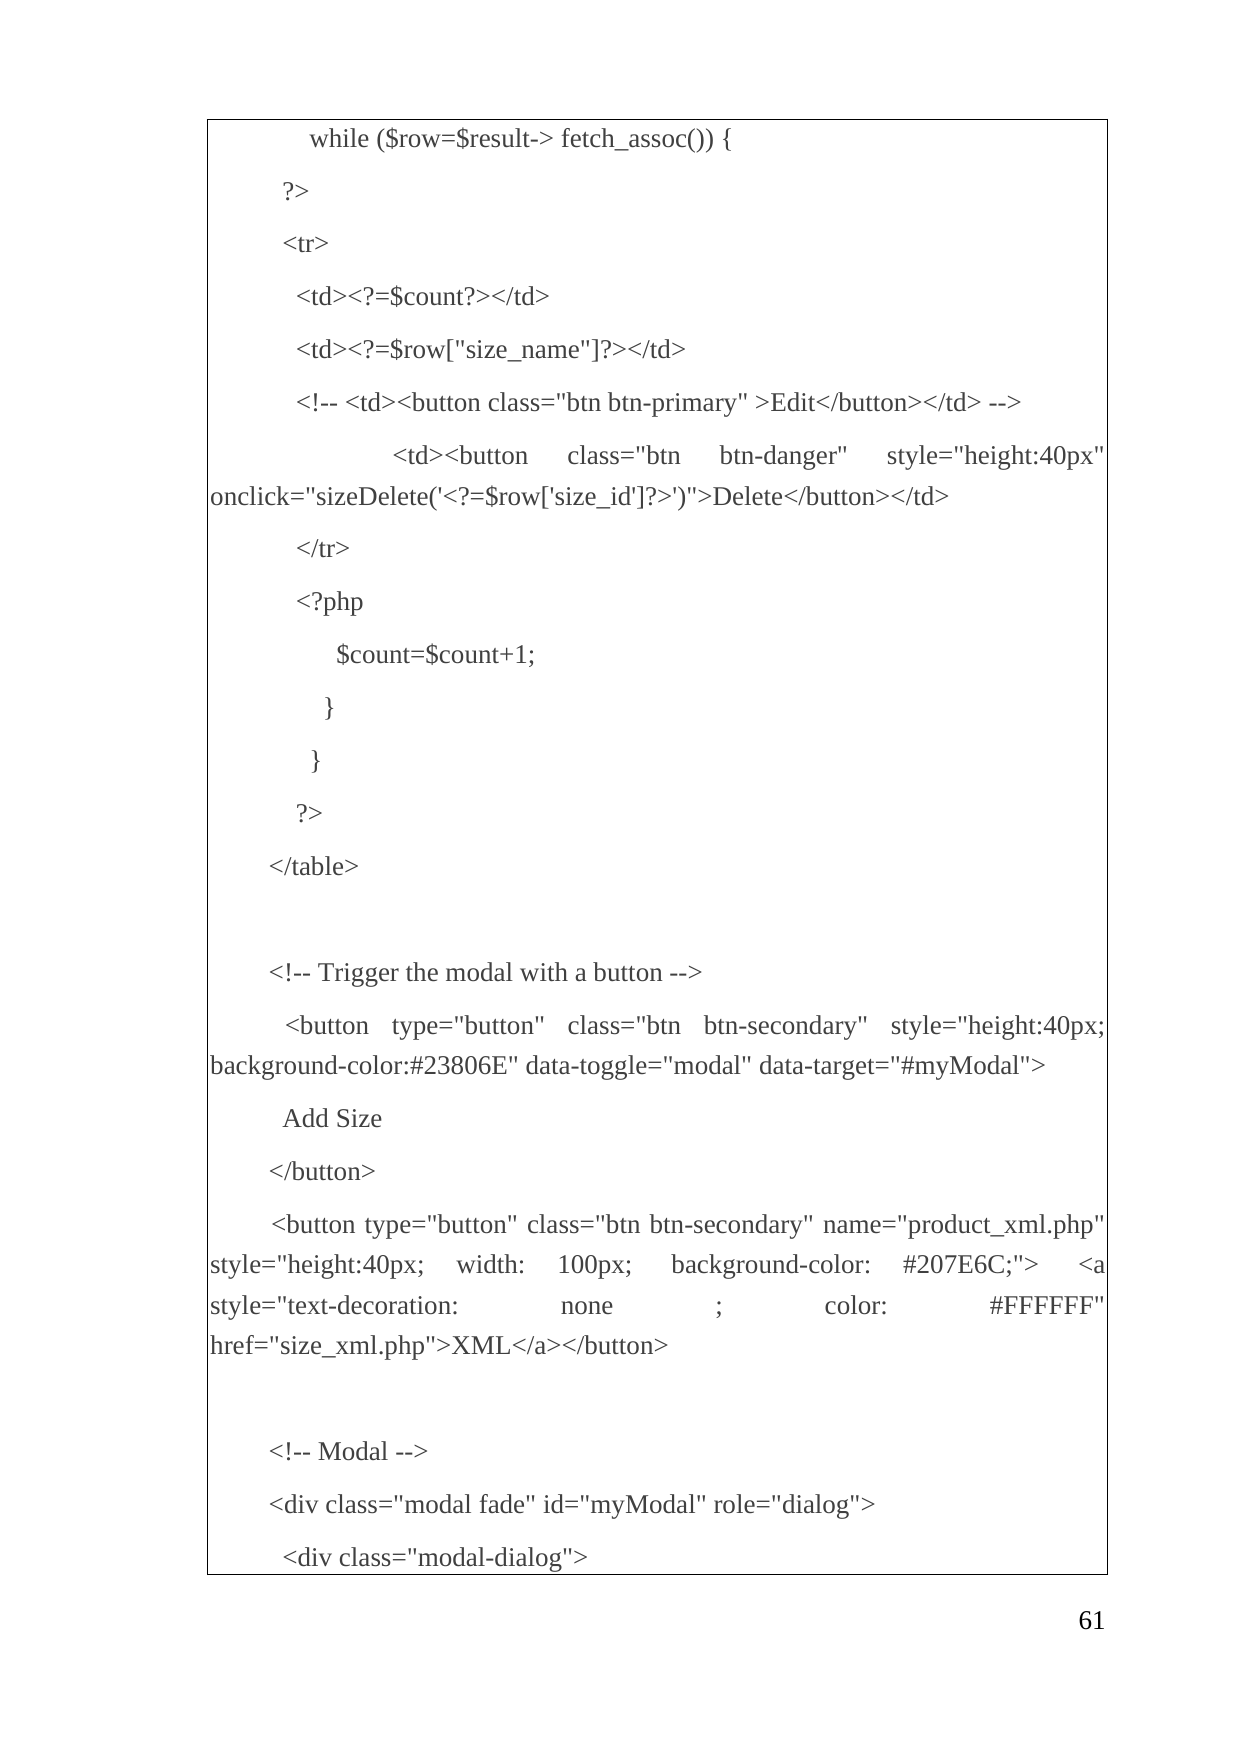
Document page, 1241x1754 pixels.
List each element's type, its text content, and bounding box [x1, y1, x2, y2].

text $count=$count+1; [208, 635, 1107, 669]
text Add Size [208, 1099, 1107, 1133]
text </tr> [208, 529, 1107, 564]
text <tr> [208, 224, 1107, 259]
text } [208, 741, 1107, 775]
text <!-- <td><button class="btn btn-primary" >Edit</button></td> --> [208, 383, 1107, 417]
text ?> [208, 794, 1107, 828]
text <button type="button" class="btn btn-secondary" name="product_xml.php" style="height:40px; width: 100px; background-color: #207E6C;"> <a style="text-decoration: none ; color: #FFFFFF" href="size_xml.php">XML</a></button> [208, 1205, 1107, 1360]
text } [208, 688, 1107, 722]
text </button> [208, 1152, 1107, 1186]
text <!-- Modal --> [208, 1432, 1107, 1466]
text <div class="modal-dialog"> [208, 1538, 1107, 1574]
text <td><button class="btn btn-danger" style="height:40px" onclick="sizeDelete('<?=$row['size_id']?>')">Delete</button></td> [208, 436, 1107, 511]
text <?php [208, 582, 1107, 617]
text while ($row=$result-> fetch_assoc()) { [208, 120, 1107, 153]
text <td><?=$count?></td> [208, 277, 1107, 312]
text <!-- Trigger the modal with a button --> [208, 953, 1107, 987]
text ?> [208, 172, 1107, 206]
text <div class="modal fade" id="myModal" role="dialog"> [208, 1485, 1107, 1519]
text <td><?=$row["size_name"]?></td> [208, 330, 1107, 364]
text </table> [208, 847, 1107, 881]
text <button type="button" class="btn btn-secondary" style="height:40px; background-color:#23806E" data-toggle="modal" data-target="#myModal"> [208, 1006, 1107, 1080]
